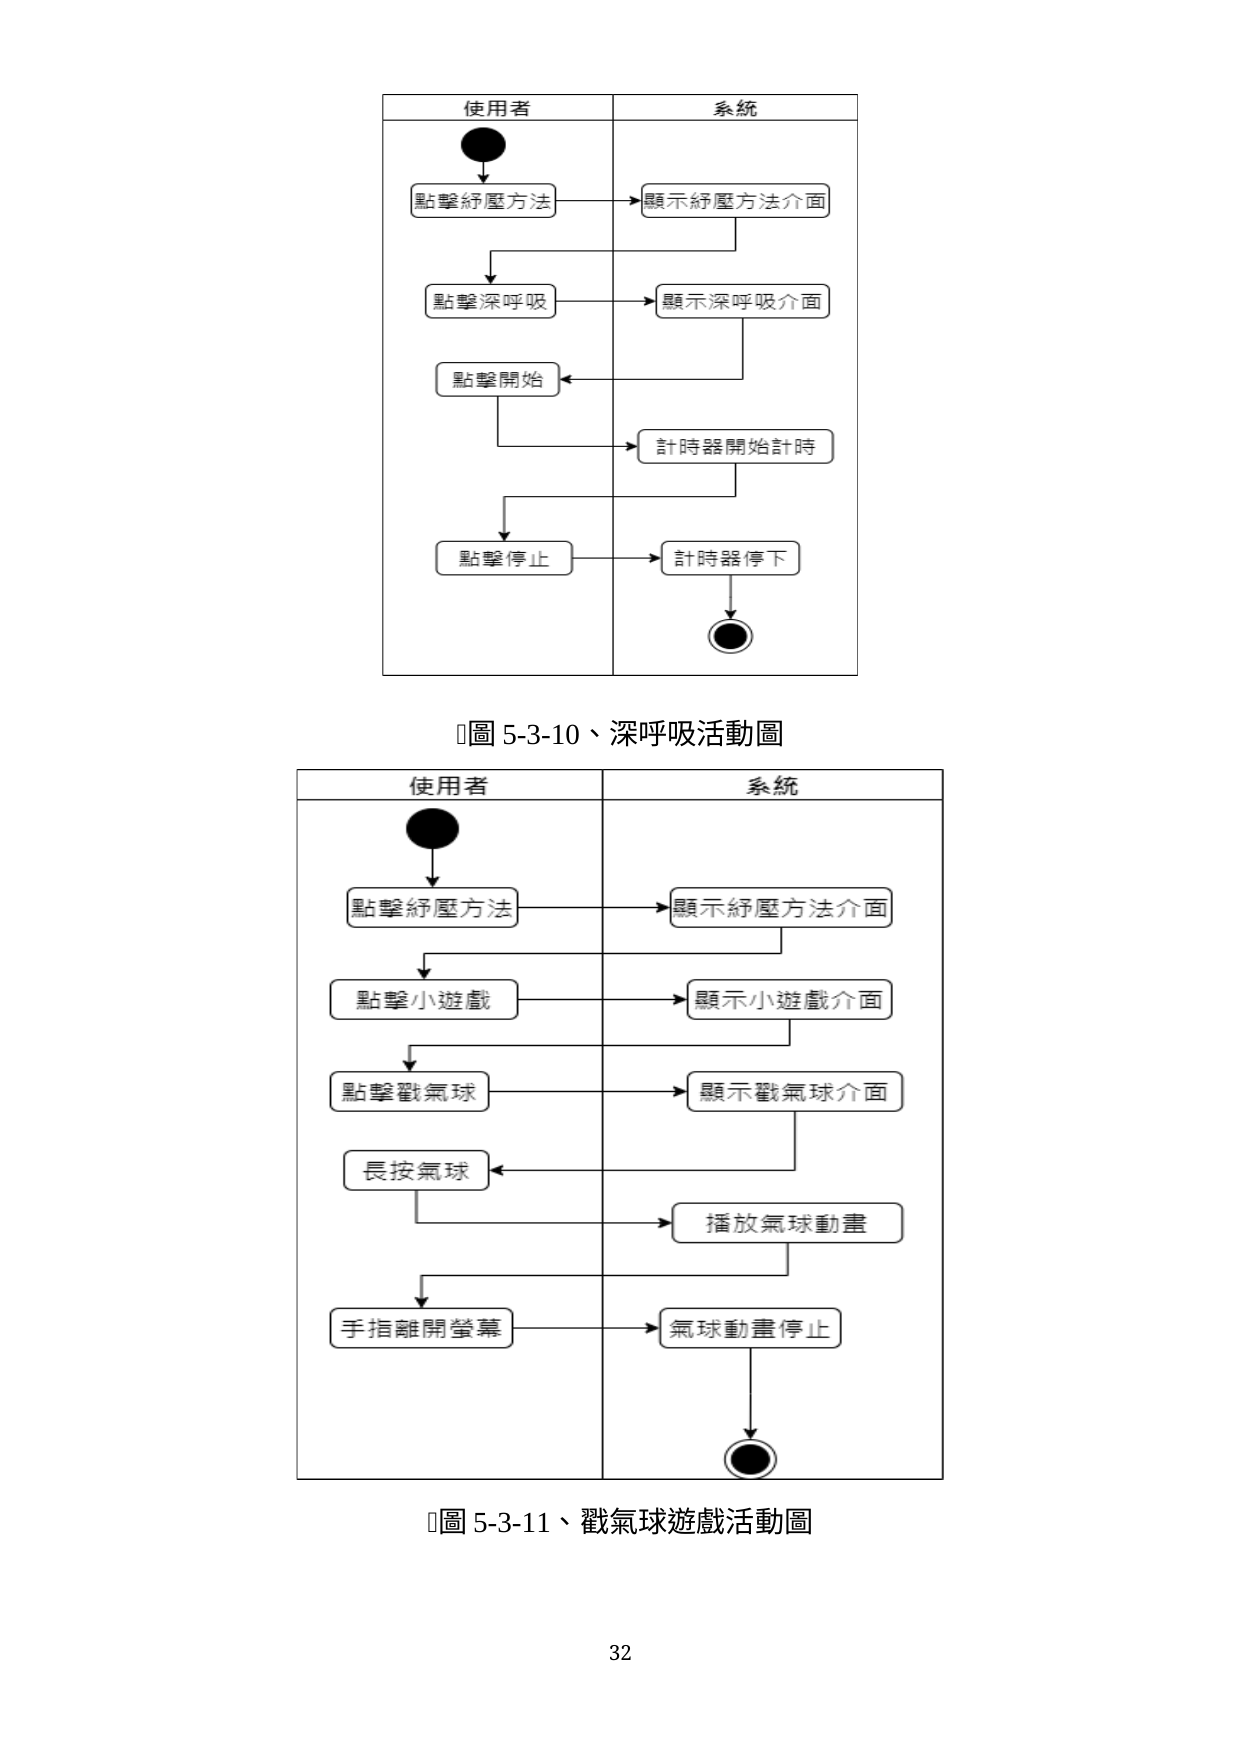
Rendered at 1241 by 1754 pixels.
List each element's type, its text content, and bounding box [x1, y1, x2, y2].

picture [382, 94, 858, 676]
text 圖5-3-11、戳氣球遊戲活動圖 [89, 1482, 1152, 1557]
text 圖5-3-10、深呼吸活動圖 [89, 694, 1152, 769]
picture [296, 769, 944, 1480]
